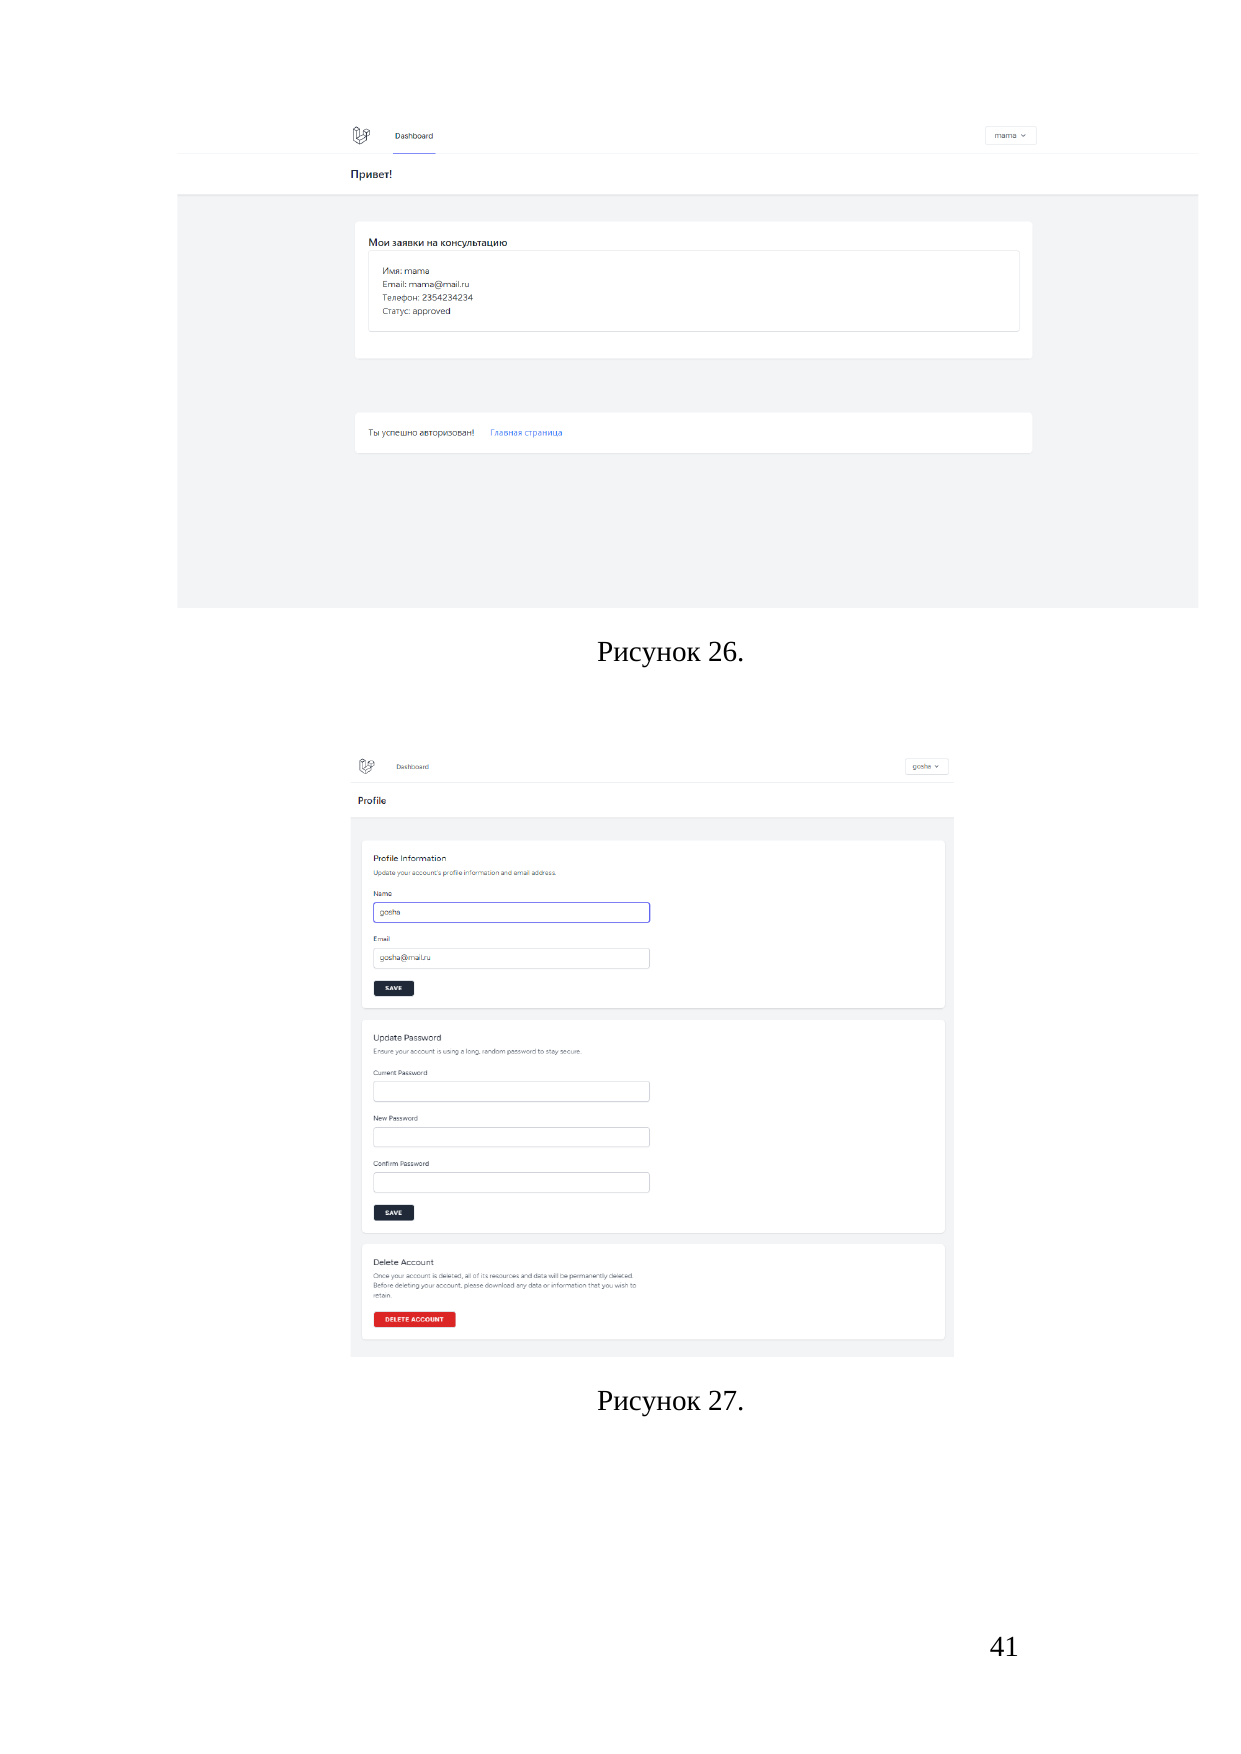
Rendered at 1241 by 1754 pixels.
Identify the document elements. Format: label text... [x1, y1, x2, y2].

text Рисунок 26. [177, 634, 1127, 667]
picture [177, 118, 1199, 608]
text Рисунок 27. [177, 1383, 1127, 1416]
picture [350, 753, 954, 1357]
